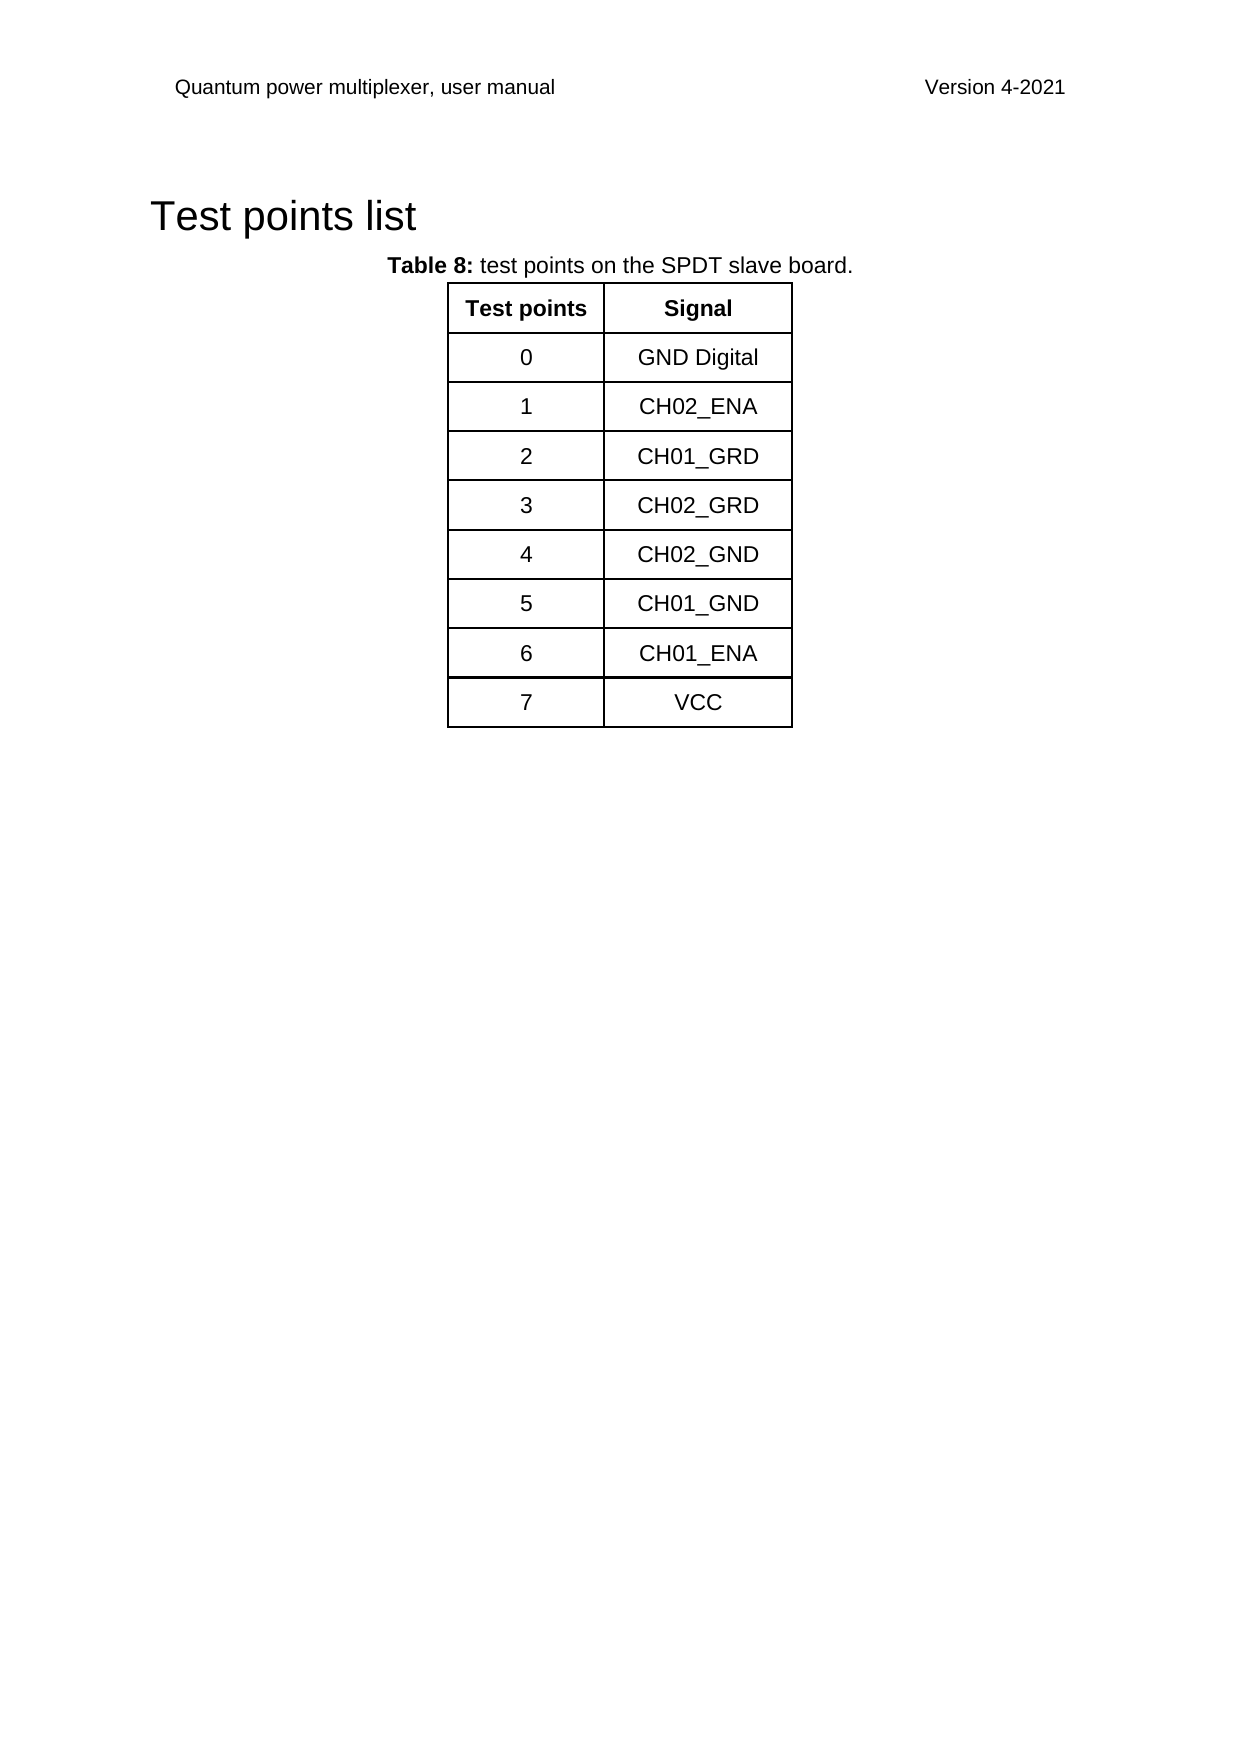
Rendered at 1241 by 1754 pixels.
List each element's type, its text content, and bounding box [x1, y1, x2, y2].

text Table 8: test points on the SPDT slave board. [150, 252, 1090, 278]
table_cell 1 [449, 383, 603, 430]
table_cell CH01_GRD [605, 432, 791, 479]
table_header Signal [605, 284, 791, 332]
table_cell 4 [449, 531, 603, 578]
table_cell CH01_GND [605, 580, 791, 627]
table_cell 7 [449, 679, 603, 726]
table_cell CH02_GRD [605, 481, 791, 529]
table_cell GND Digital [605, 334, 791, 381]
table_header Test points [449, 284, 603, 332]
table_cell VCC [605, 679, 791, 726]
table_cell CH01_ENA [605, 629, 791, 676]
table_cell 0 [449, 334, 603, 381]
table_cell 2 [449, 432, 603, 479]
table_cell CH02_GND [605, 531, 791, 578]
table_cell 5 [449, 580, 603, 627]
table_cell 6 [449, 629, 603, 676]
subtitle Test points list [150, 192, 1090, 239]
table_cell CH02_ENA [605, 383, 791, 430]
table_cell 3 [449, 481, 603, 529]
